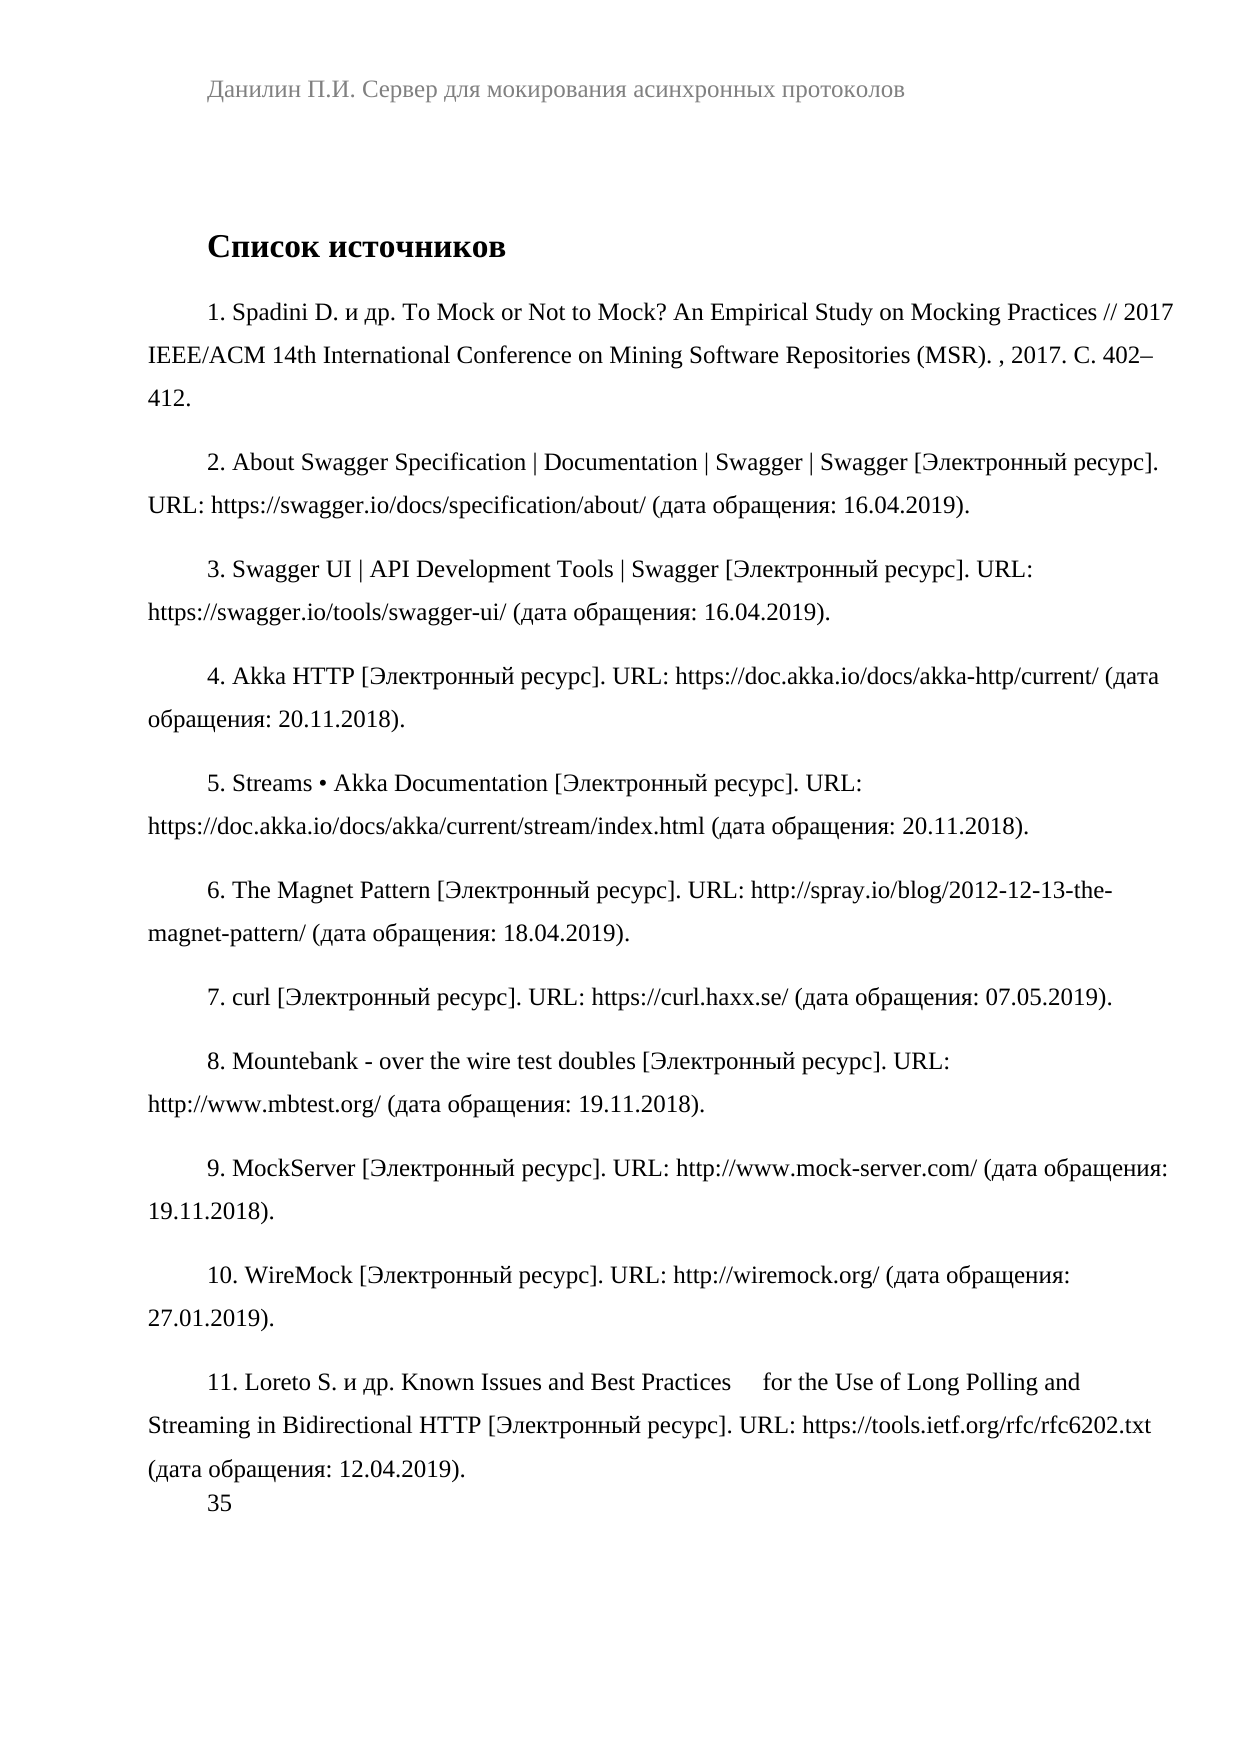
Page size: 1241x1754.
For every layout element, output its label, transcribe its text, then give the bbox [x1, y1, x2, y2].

subtitle Список источников [148, 227, 1181, 265]
text 10. WireMock [Электронный ресурс]. URL: http://wiremock.org/ (дата обращения: 27.01.2019). [148, 1260, 1181, 1332]
text 8. Mountebank - over the wire test doubles [Электронный ресурс]. URL: http://www.mbtest.org/ (дата обращения: 19.11.2018). [148, 1046, 1181, 1118]
text 4. Akka HTTP [Электронный ресурс]. URL: https://doc.akka.io/docs/akka-http/current/ (дата обращения: 20.11.2018). [148, 661, 1181, 733]
text 11. Loreto S. и др. Known Issues and Best Practices for the Use of Long Polling and Streaming in Bidirectional HTTP [Электронный ресурс]. URL: https://tools.ietf.org/rfc/rfc6202.txt (дата обращения: 12.04.2019). [148, 1367, 1181, 1482]
text 6. The Magnet Pattern [Электронный ресурс]. URL: http://spray.io/blog/2012-12-13-the-magnet-pattern/ (дата обращения: 18.04.2019). [148, 875, 1181, 947]
text 3. Swagger UI | API Development Tools | Swagger [Электронный ресурс]. URL: https://swagger.io/tools/swagger-ui/ (дата обращения: 16.04.2019). [148, 554, 1181, 626]
text 1. Spadini D. и др. To Mock or Not to Mock? An Empirical Study on Mocking Practices // 2017 IEEE/ACM 14th International Conference on Mining Software Repositories (MSR). , 2017. С. 402–412. [148, 297, 1181, 412]
text 9. MockServer [Электронный ресурс]. URL: http://www.mock-server.com/ (дата обращения: 19.11.2018). [148, 1153, 1181, 1225]
text 5. Streams • Akka Documentation [Электронный ресурс]. URL: https://doc.akka.io/docs/akka/current/stream/index.html (дата обращения: 20.11.2018). [148, 768, 1181, 840]
text 2. About Swagger Specification | Documentation | Swagger | Swagger [Электронный ресурс]. URL: https://swagger.io/docs/specification/about/ (дата обращения: 16.04.2019). [148, 447, 1181, 519]
text 7. curl [Электронный ресурс]. URL: https://curl.haxx.se/ (дата обращения: 07.05.2019). [148, 982, 1181, 1011]
